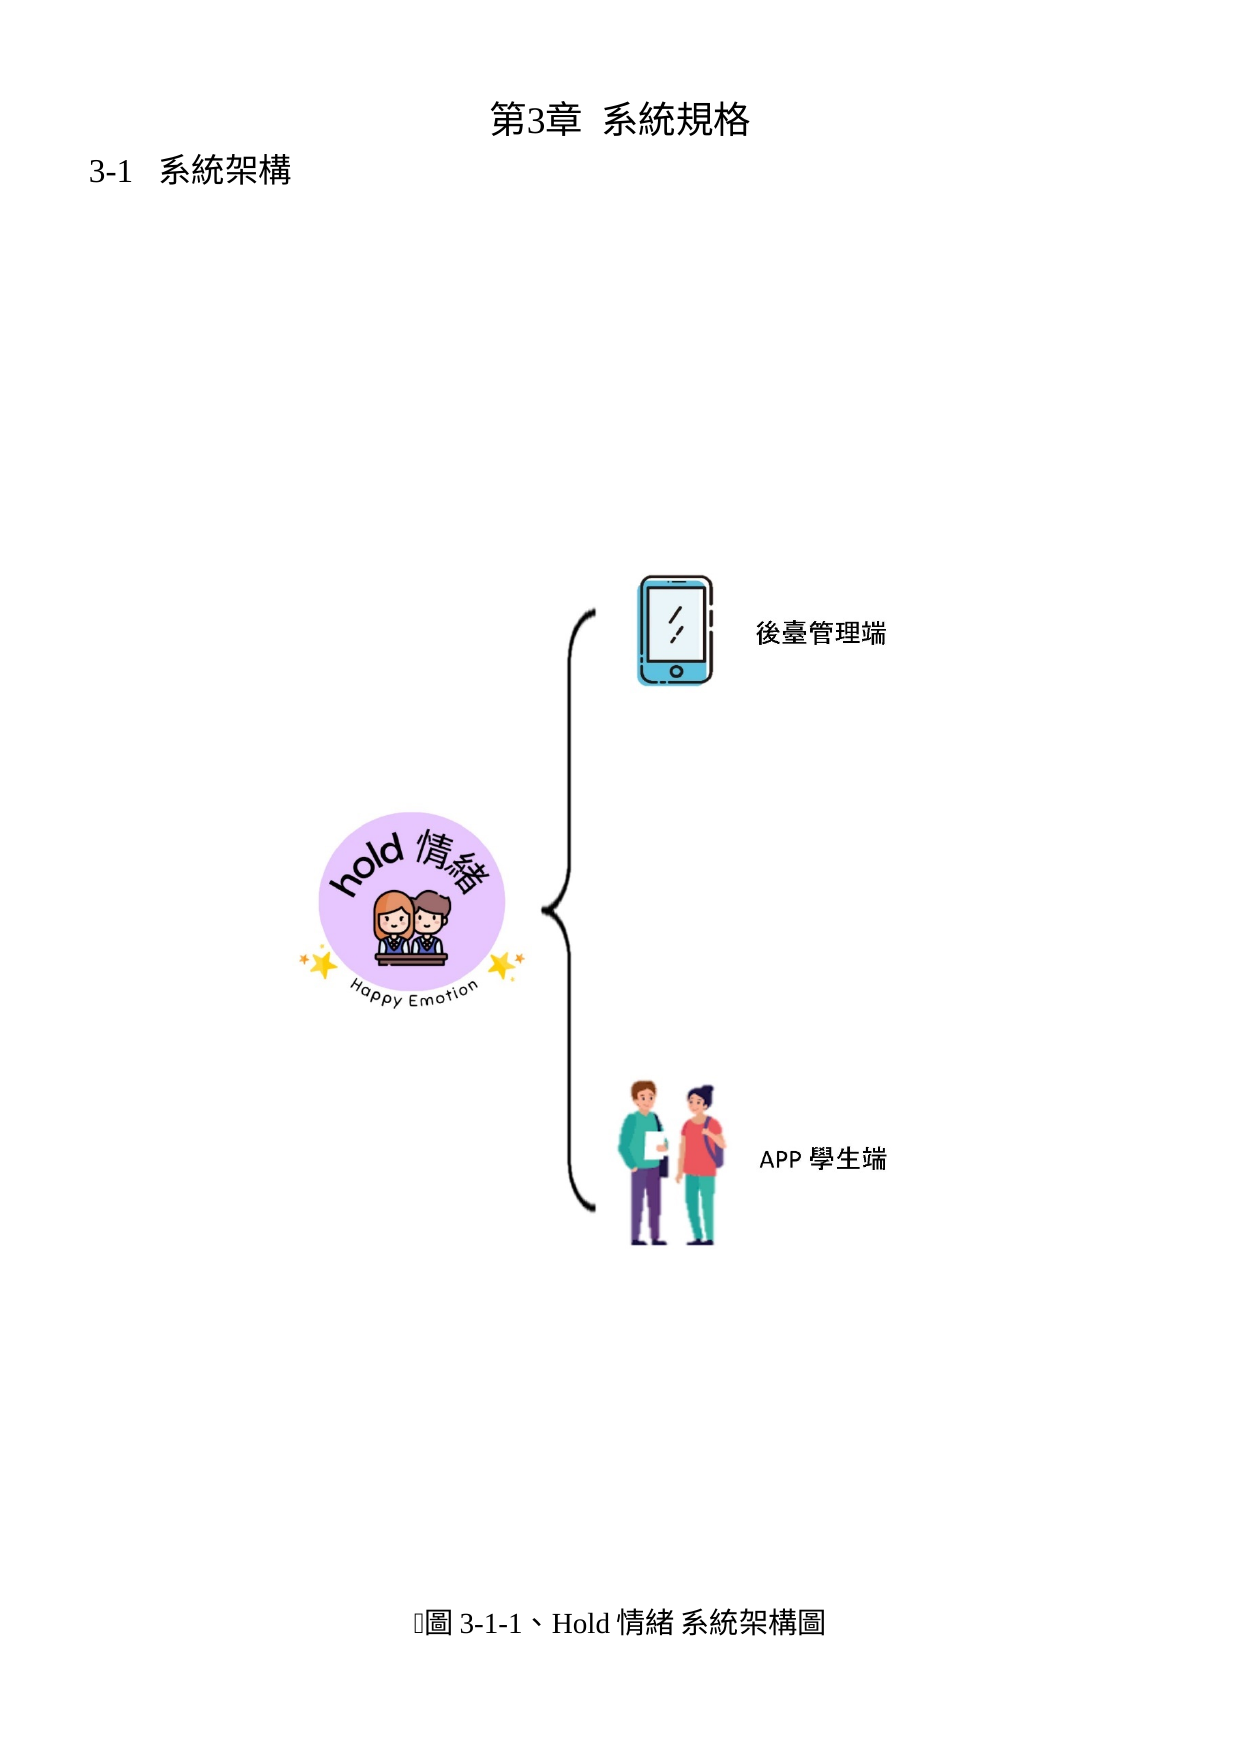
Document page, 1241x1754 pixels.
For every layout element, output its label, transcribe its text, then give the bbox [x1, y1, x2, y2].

list 3-1 系統架構 [89, 144, 1152, 192]
picture [128, 192, 1112, 1583]
text 圖3-1-1、Hold情緒 系統架構圖 [89, 1583, 1152, 1658]
list 系統規格 [89, 89, 1152, 144]
